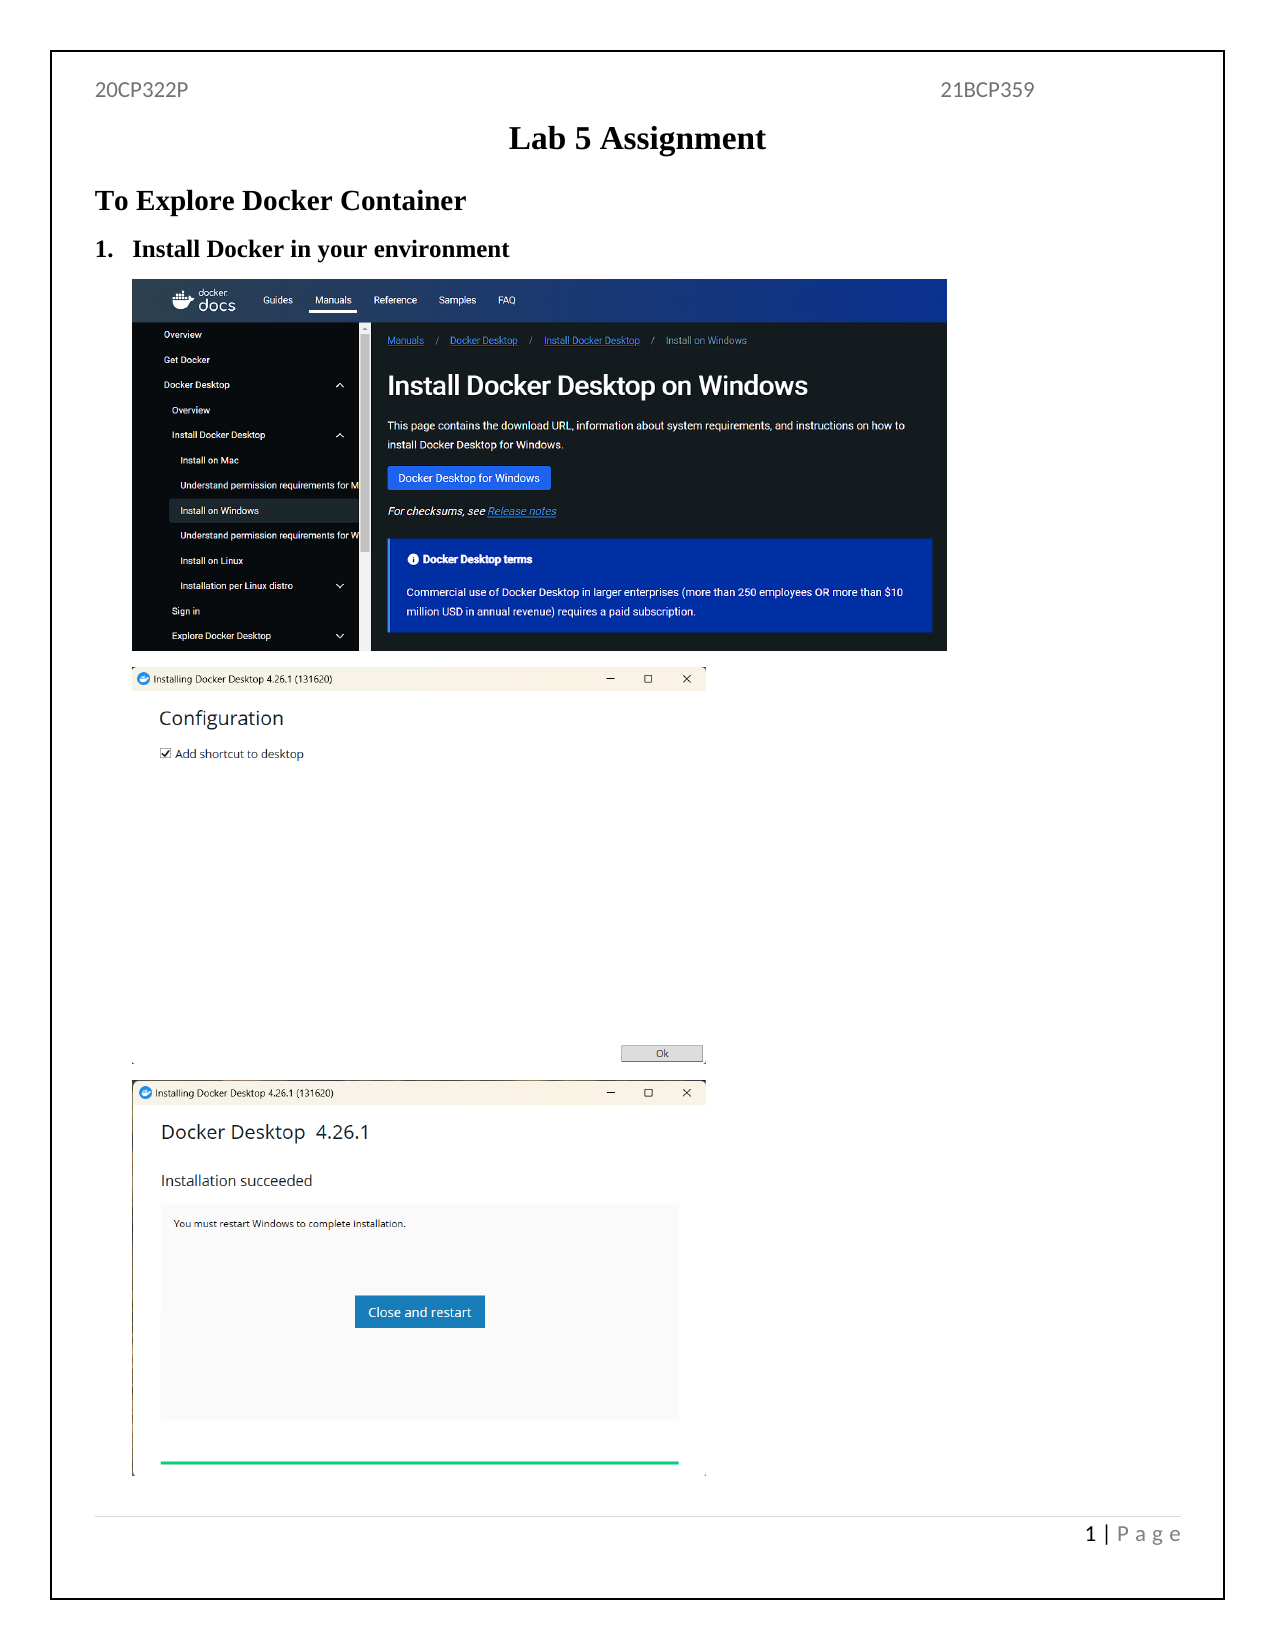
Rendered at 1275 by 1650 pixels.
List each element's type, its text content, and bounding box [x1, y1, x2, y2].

text To Explore Docker Container [94, 183, 1181, 217]
picture [132, 667, 706, 1064]
text Lab 5 Assignment [94, 118, 1181, 156]
list Install Docker in your environment [94, 234, 1181, 263]
picture [132, 1080, 706, 1476]
picture [132, 279, 947, 651]
